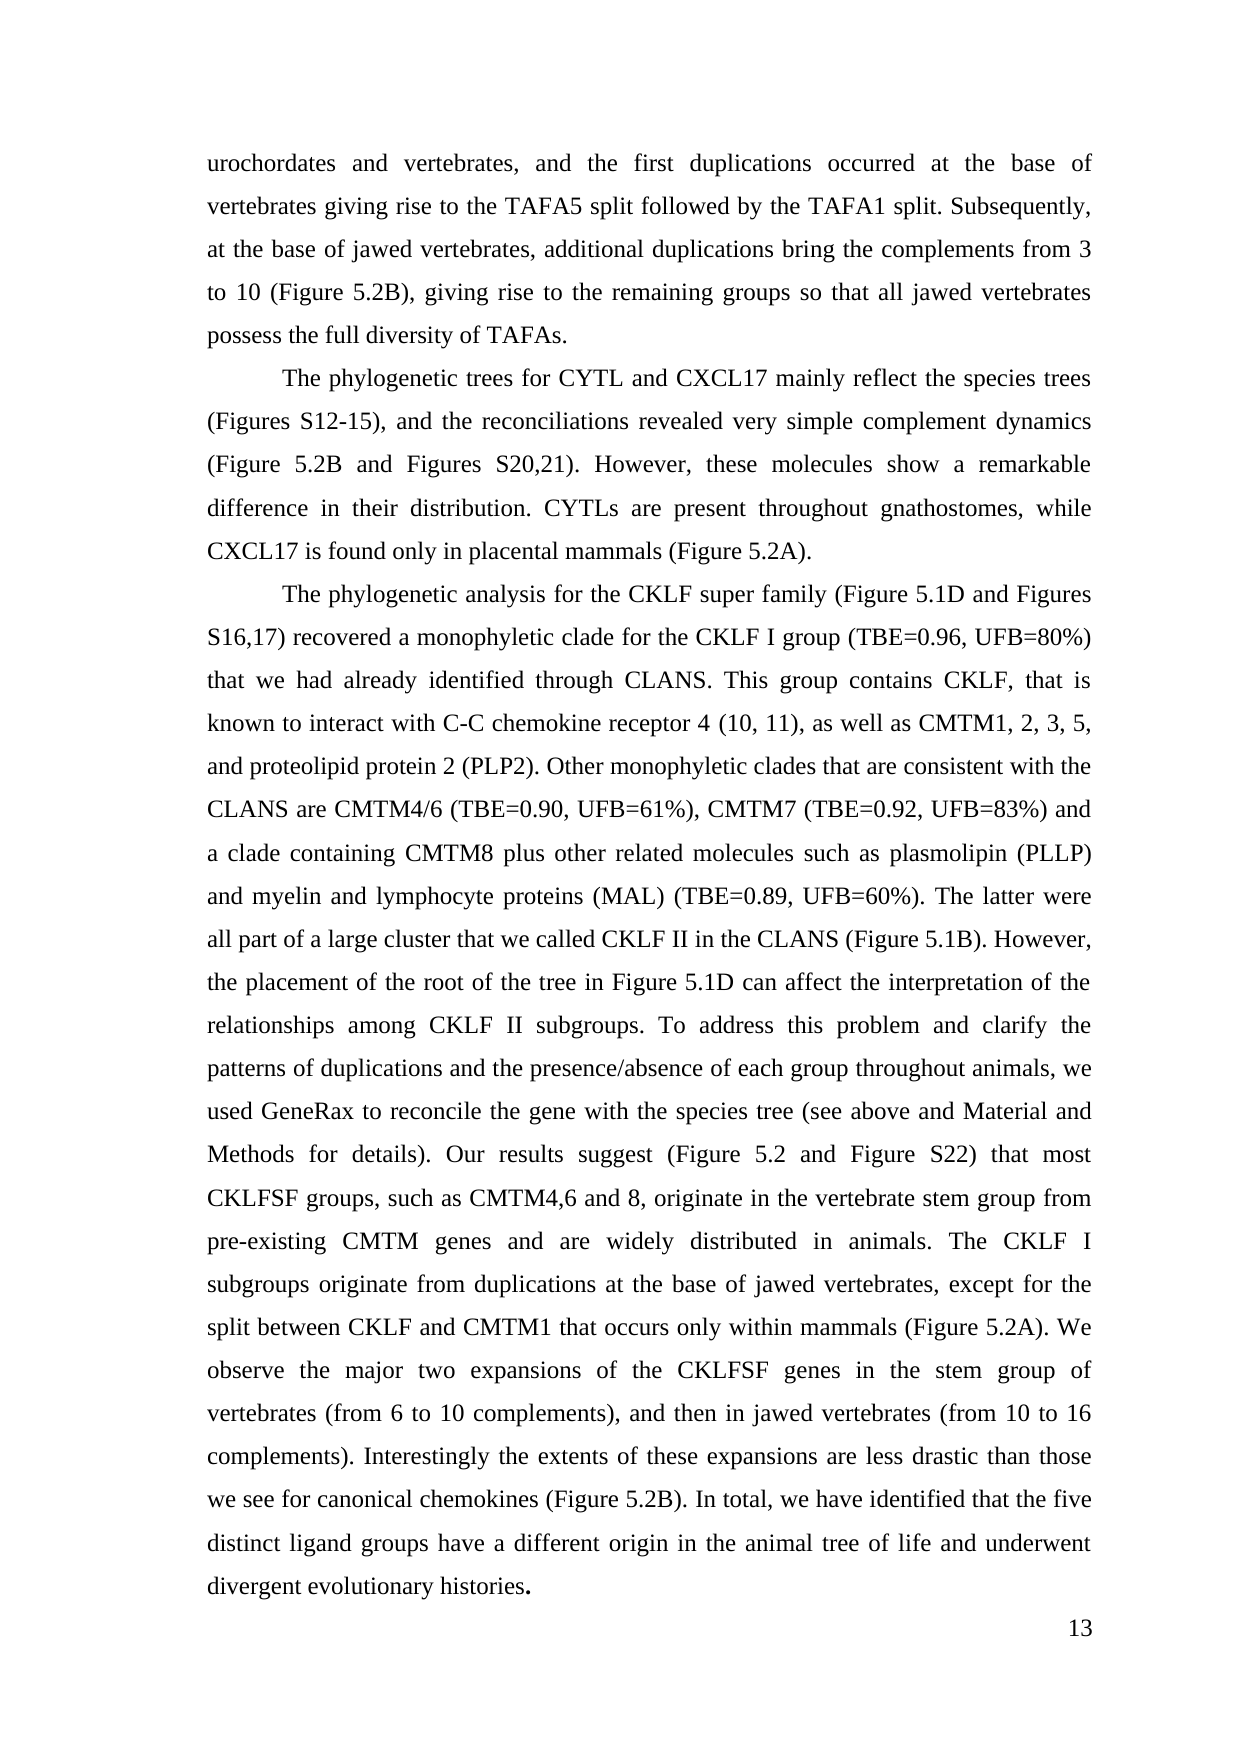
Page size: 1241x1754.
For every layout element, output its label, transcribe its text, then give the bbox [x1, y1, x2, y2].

text The phylogenetic trees for CYTL and CXCL17 mainly reflect the species trees (Figures S12-15), and the reconciliations revealed very simple complement dynamics (Figure 5.2B and Figures S20,21). However, these molecules show a remarkable difference in their distribution. CYTLs are present throughout gnathostomes, while CXCL17 is found only in placental mammals (Figure 5.2A). [207, 363, 1092, 564]
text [207, 148, 1092, 349]
text The phylogenetic analysis for the CKLF super family (Figure 5.1D and Figures S16,17) recovered a monophyletic clade for the CKLF I group (TBE=0.96, UFB=80%) that we had already identified through CLANS. This group contains CKLF, that is known to interact with C-C chemokine receptor 4 (10, 11), as well as CMTM1, 2, 3, 5, and proteolipid protein 2 (PLP2). Other monophyletic clades that are consistent with the CLANS are CMTM4/6 (TBE=0.90, UFB=61%), CMTM7 (TBE=0.92, UFB=83%) and a clade containing CMTM8 plus other related molecules such as plasmolipin (PLLP) and myelin and lymphocyte proteins (MAL) (TBE=0.89, UFB=60%). The latter were all part of a large cluster that we called CKLF II in the CLANS (Figure 5.1B). However, the placement of the root of the tree in Figure 5.1D can affect the interpretation of the relationships among CKLF II subgroups. To address this problem and clarify the patterns of duplications and the presence/absence of each group throughout animals, we used GeneRax to reconcile the gene with the species tree (see above and Material and Methods for details). Our results suggest (Figure 5.2 and Figure S22) that most CKLFSF groups, such as CMTM4,6 and 8, originate in the vertebrate stem group from pre-existing CMTM genes and are widely distributed in animals. The CKLF I subgroups originate from duplications at the base of jawed vertebrates, except for the split between CKLF and CMTM1 that occurs only within mammals (Figure 5.2A). We observe the major two expansions of the CKLFSF genes in the stem group of vertebrates (from 6 to 10 complements), and then in jawed vertebrates (from 10 to 16 complements). Interestingly the extents of these expansions are less drastic than those we see for canonical chemokines (Figure 5.2B). In total, we have identified that the five distinct ligand groups have a different origin in the animal tree of life and underwent divergent evolutionary histories. [207, 579, 1092, 1599]
